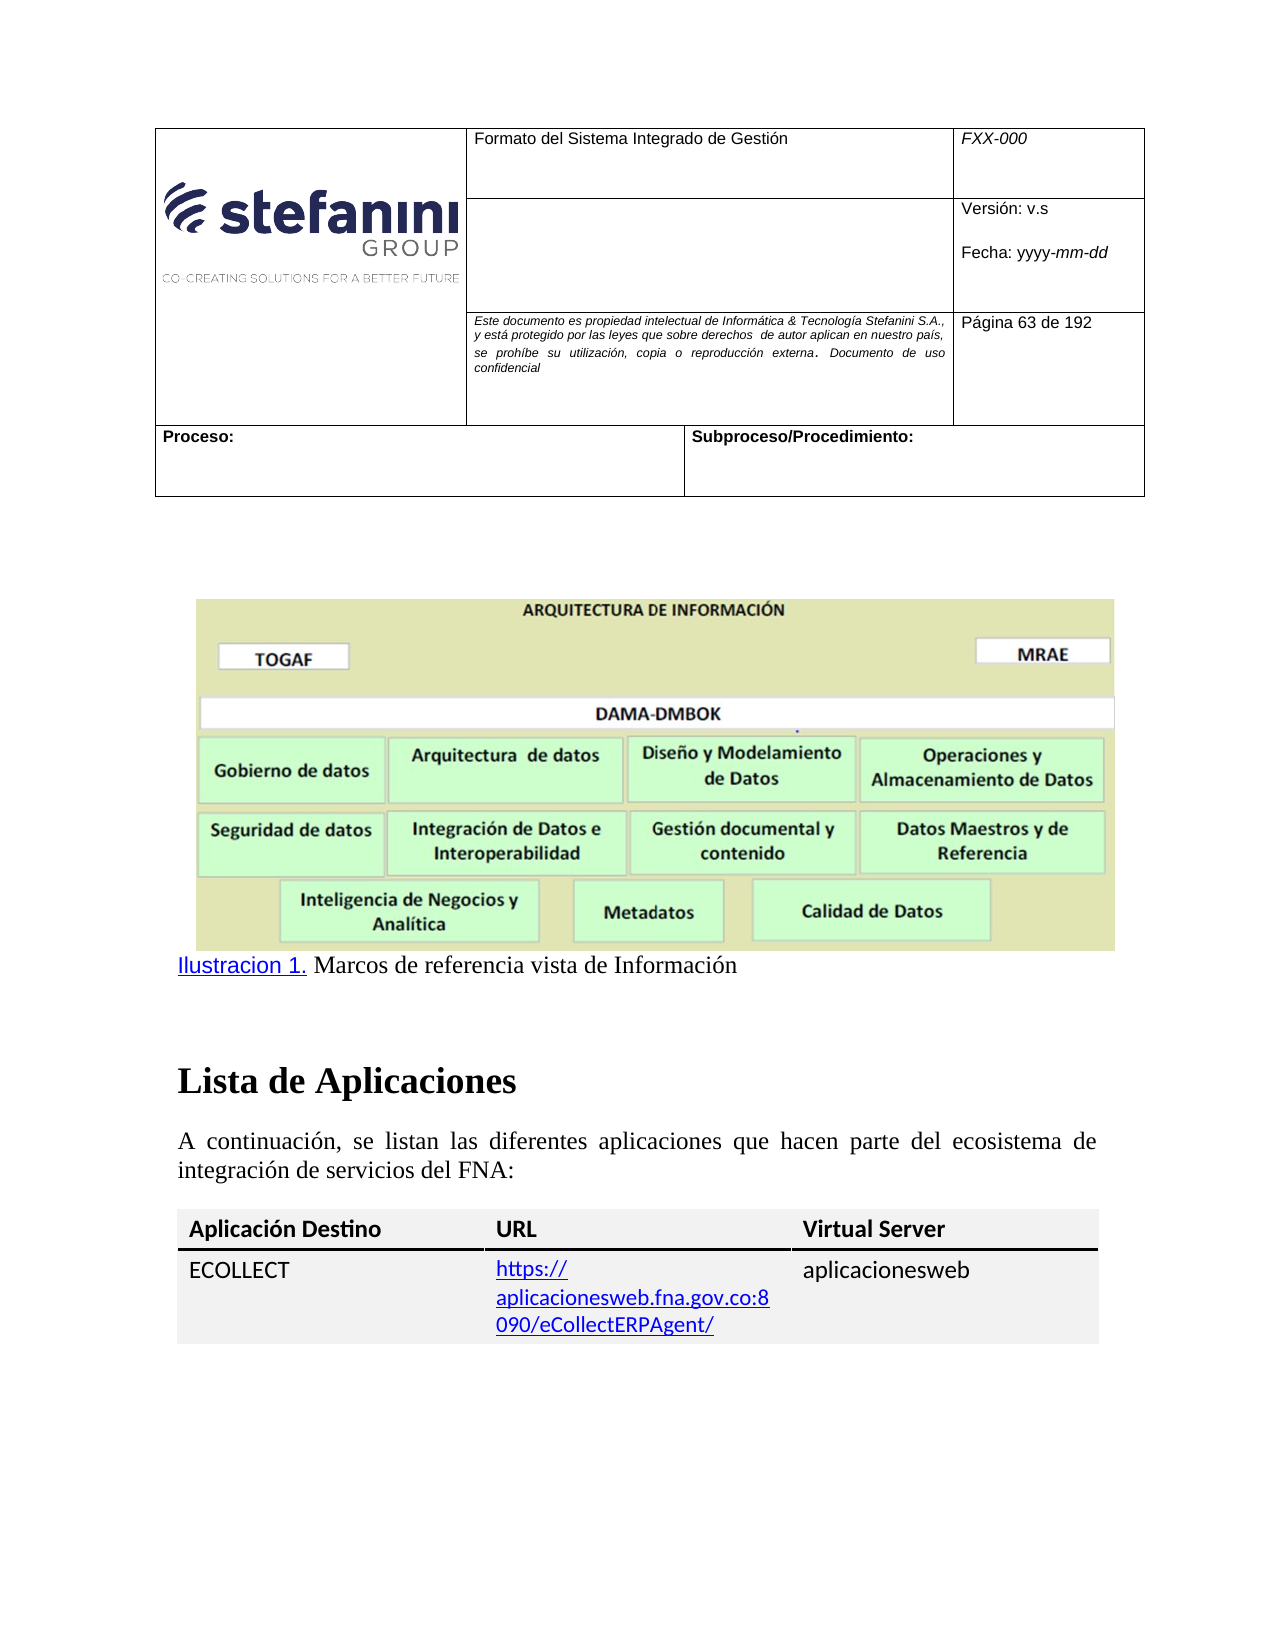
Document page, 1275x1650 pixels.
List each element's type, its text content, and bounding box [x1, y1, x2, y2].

picture [196, 599, 1115, 951]
text A continuación, se listan las diferentes aplicaciones que hacen parte del ecosistema de integración de servicios del FNA: [177, 1126, 1098, 1184]
subtitle Lista de Aplicaciones [177, 1058, 1098, 1101]
picture [162, 182, 460, 286]
table_cell ECOLLECT [178, 1251, 484, 1342]
table_cell aplicacionesweb [792, 1251, 1098, 1342]
table_cell https://aplicacionesweb.fna.gov.co:8090/eCollectERPAgent/ [485, 1251, 791, 1342]
table_header Virtual Server [792, 1210, 1098, 1248]
table_header URL [485, 1210, 791, 1248]
table_header Aplicación Destino [178, 1210, 484, 1248]
